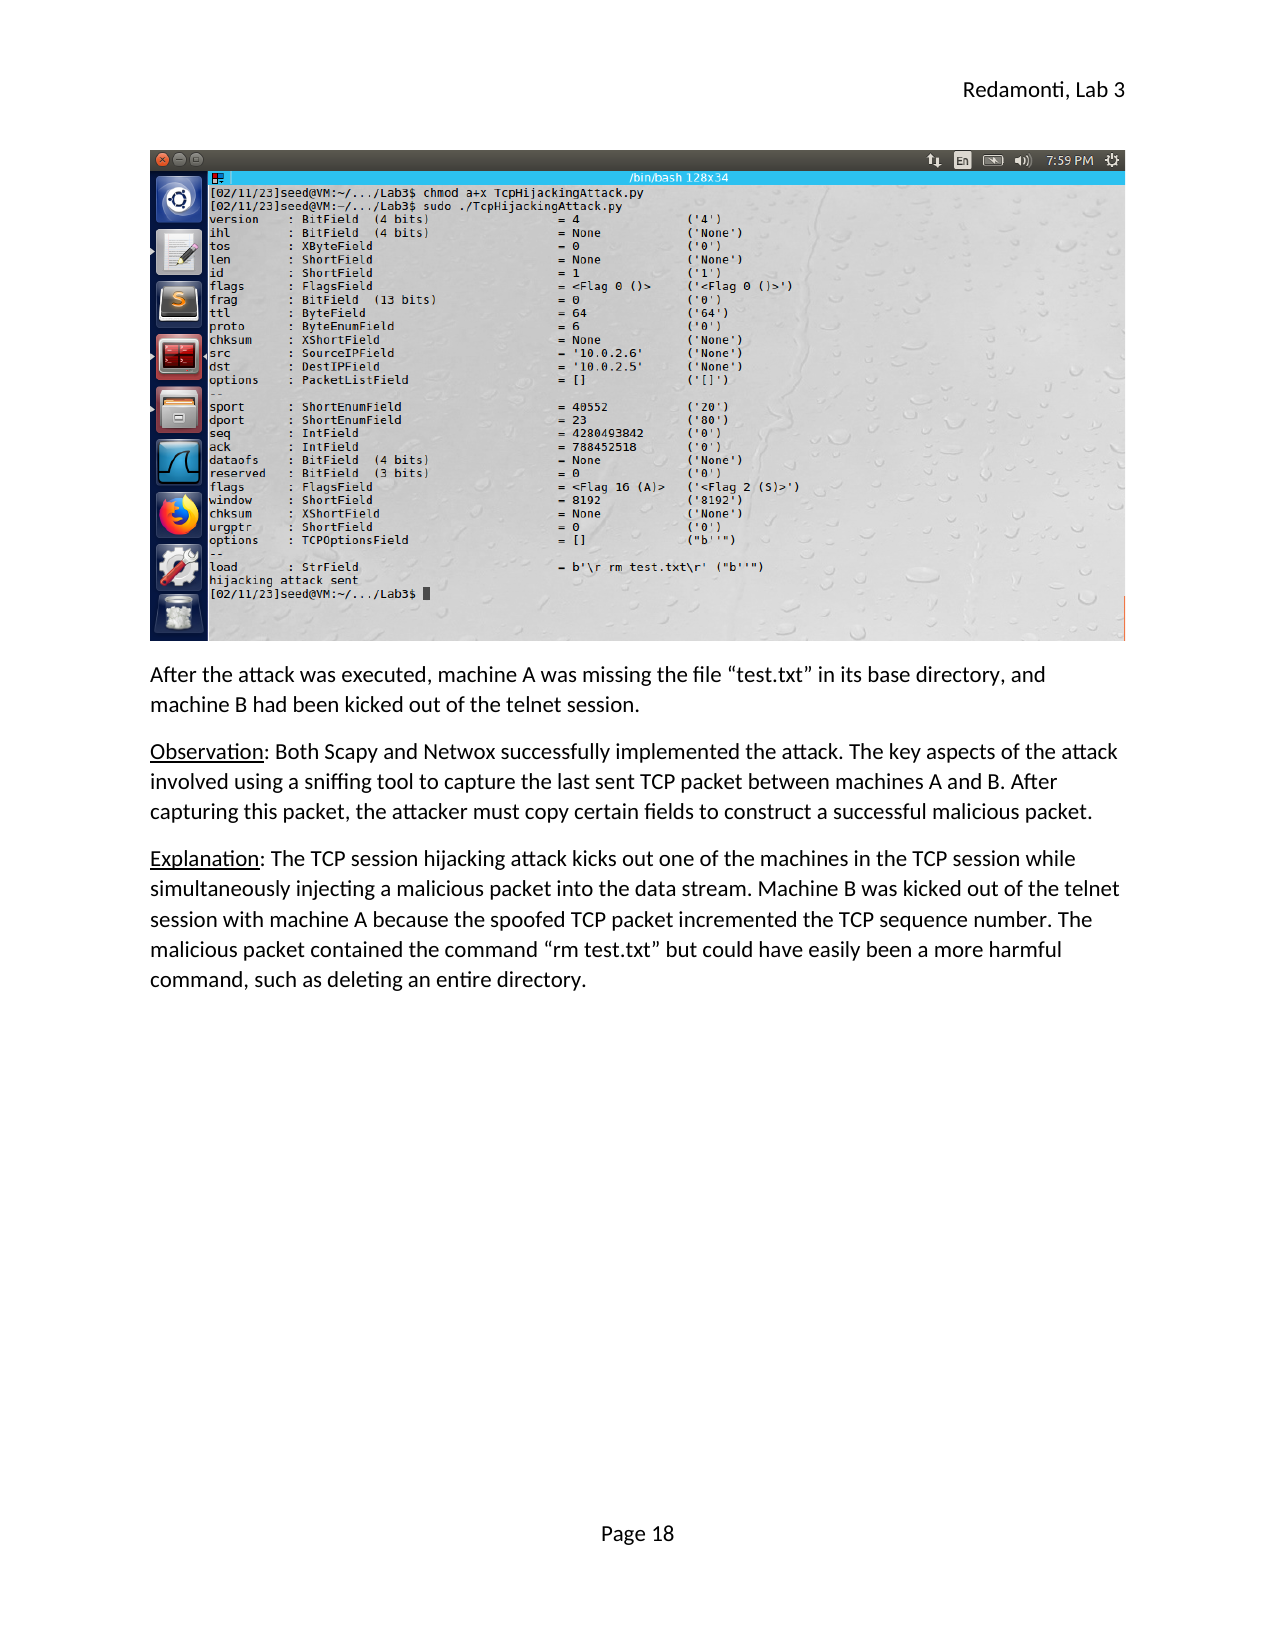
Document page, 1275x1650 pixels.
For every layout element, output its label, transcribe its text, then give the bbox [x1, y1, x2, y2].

text Observation: Both Scapy and Netwox successfully implemented the attack. The key aspects of the attack involved using a sniffing tool to capture the last sent TCP packet between machines A and B. After capturing this packet, the attacker must copy certain fields to construct a successful malicious packet. [150, 737, 1125, 825]
text After the attack was executed, machine A was missing the file “test.txt” in its base directory, and machine B had been kicked out of the telnet session. [150, 660, 1125, 718]
picture [150, 150, 1125, 641]
text Explanation: The TCP session hijacking attack kicks out one of the machines in the TCP session while simultaneously injecting a malicious packet into the data stream. Machine B was kicked out of the telnet session with machine A because the spoofed TCP packet incremented the TCP sequence number. The malicious packet contained the command “rm test.txt” but could have easily been a more harmful command, such as deleting an entire directory. [150, 844, 1125, 993]
